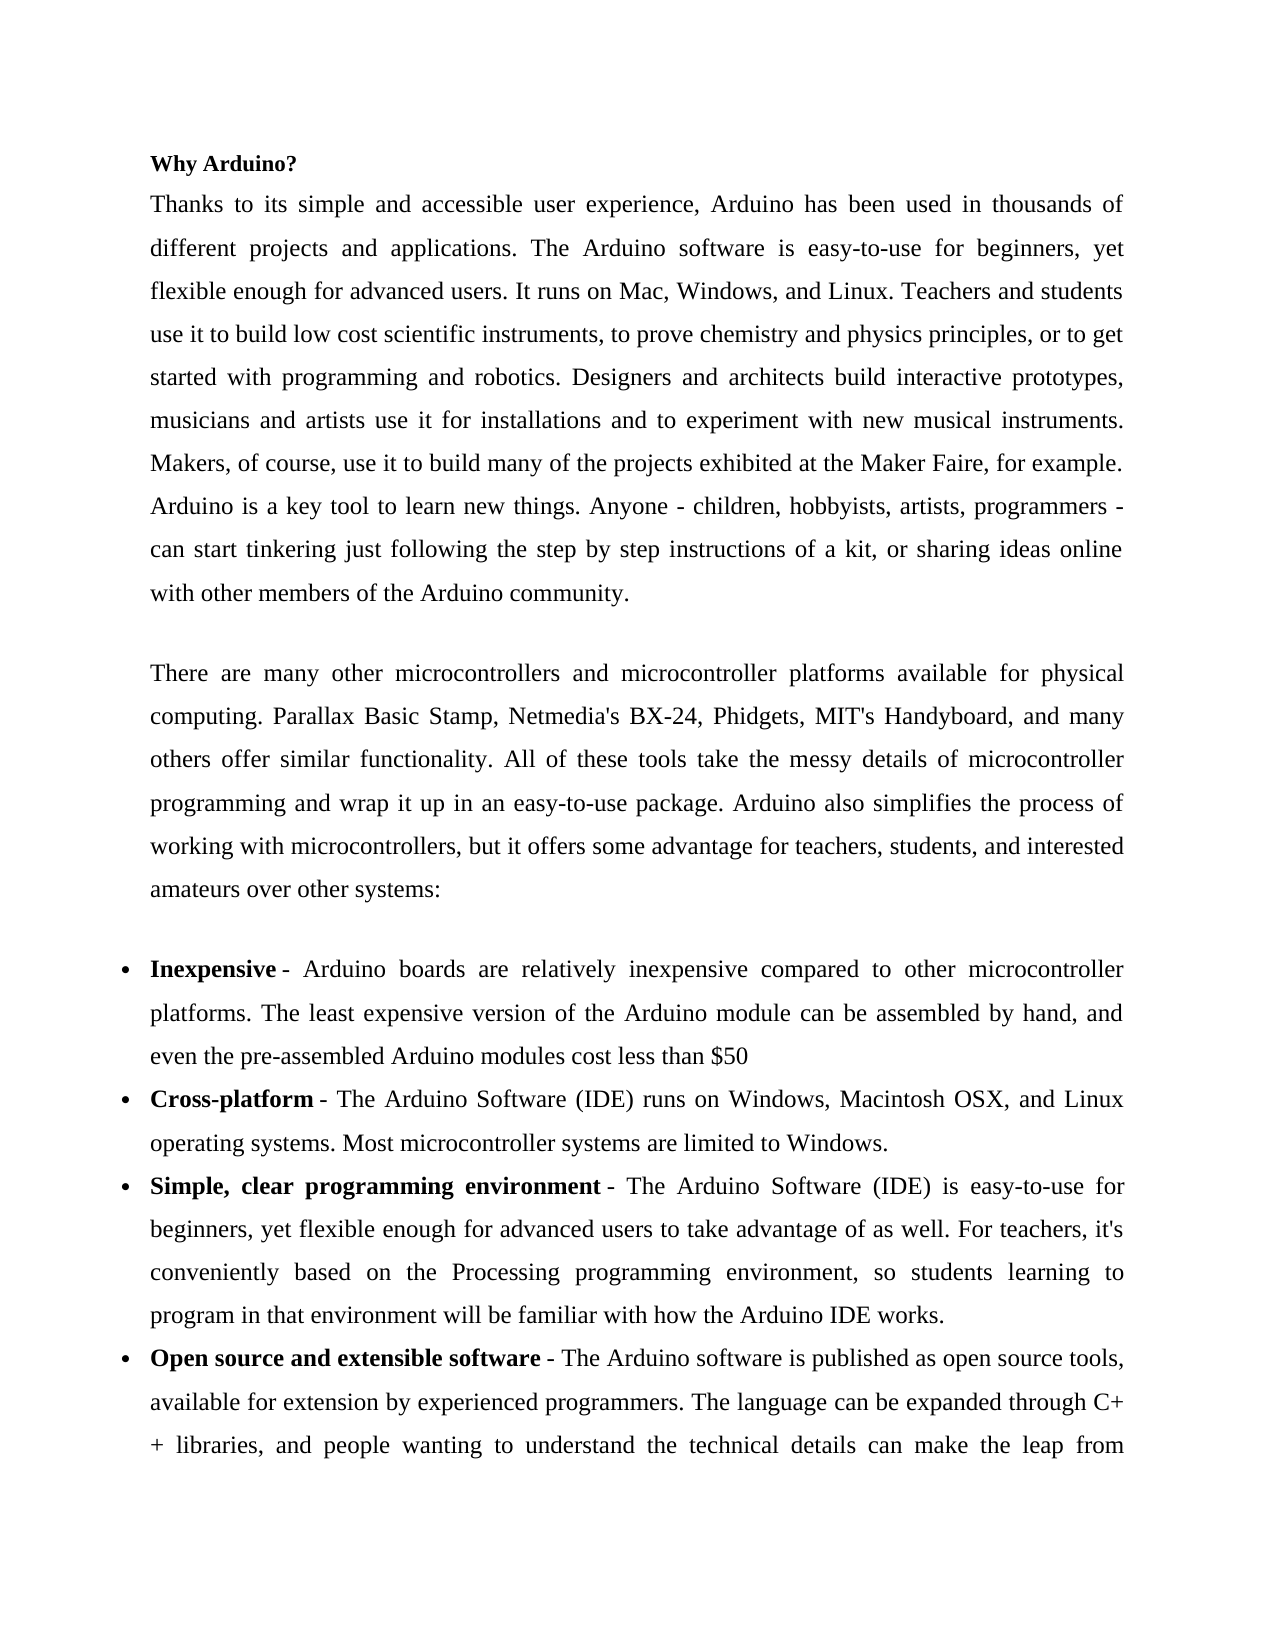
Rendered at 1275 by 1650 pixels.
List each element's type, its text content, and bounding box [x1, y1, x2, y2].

subtitle Why Arduino? [150, 150, 1125, 176]
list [122, 1343, 1125, 1459]
list Simple, clear programming environment - The Arduino Software (IDE) is easy-to-use for beginners, yet flexible enough for advanced users to take advantage of as well. For teachers, it's conveniently based on the Processing programming environment, so students learning to program in that environment will be familiar with how the Arduino IDE works. [122, 1171, 1125, 1329]
text There are many other microcontrollers and microcontroller platforms available for physical computing. Parallax Basic Stamp, Netmedia's BX-24, Phidgets, MIT's Handyboard, and many others offer similar functionality. All of these tools take the messy details of microcontroller programming and wrap it up in an easy-to-use package. Arduino also simplifies the process of working with microcontrollers, but it offers some advantage for teachers, students, and interested amateurs over other systems: [150, 658, 1125, 903]
text Thanks to its simple and accessible user experience, Arduino has been used in thousands of different projects and applications. The Arduino software is easy-to-use for beginners, yet flexible enough for advanced users. It runs on Mac, Windows, and Linux. Teachers and students use it to build low cost scientific instruments, to prove chemistry and physics principles, or to get started with programming and robotics. Designers and architects build interactive prototypes, musicians and artists use it for installations and to experiment with new musical instruments. Makers, of course, use it to build many of the projects exhibited at the Maker Faire, for example. Arduino is a key tool to learn new things. Anyone - children, hobbyists, artists, programmers - can start tinkering just following the step by step instructions of a kit, or sharing ideas online with other members of the Arduino community. [150, 189, 1125, 606]
list Cross-platform - The Arduino Software (IDE) runs on Windows, Macintosh OSX, and Linux operating systems. Most microcontroller systems are limited to Windows. [122, 1084, 1125, 1156]
list Inexpensive - Arduino boards are relatively inexpensive compared to other microcontroller platforms. The least expensive version of the Arduino module can be assembled by hand, and even the pre-assembled Arduino modules cost less than $50 [122, 954, 1125, 1070]
